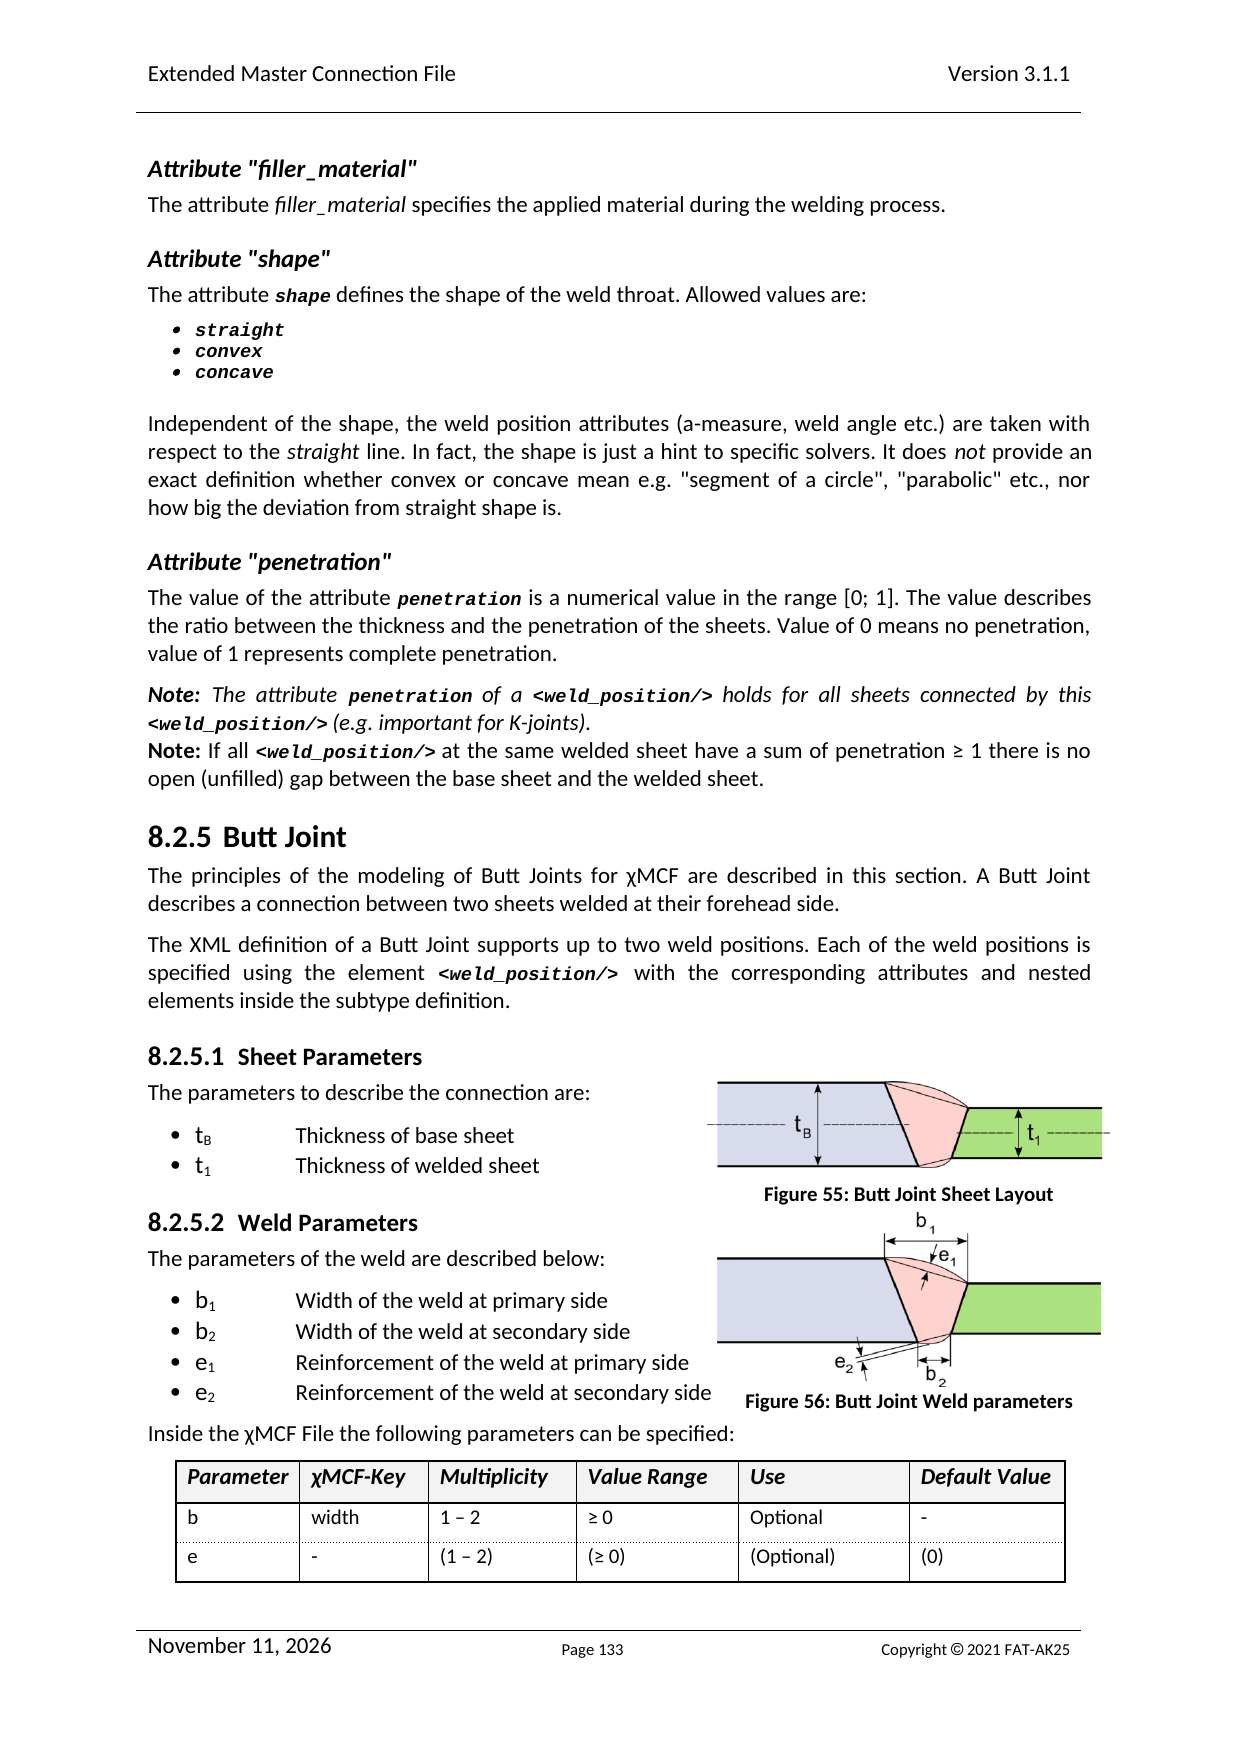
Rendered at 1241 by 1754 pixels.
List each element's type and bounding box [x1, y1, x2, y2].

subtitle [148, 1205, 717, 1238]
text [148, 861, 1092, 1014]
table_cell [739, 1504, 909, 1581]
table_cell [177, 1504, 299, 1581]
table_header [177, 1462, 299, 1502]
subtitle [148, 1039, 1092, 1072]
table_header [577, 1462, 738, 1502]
picture [707, 1081, 1110, 1168]
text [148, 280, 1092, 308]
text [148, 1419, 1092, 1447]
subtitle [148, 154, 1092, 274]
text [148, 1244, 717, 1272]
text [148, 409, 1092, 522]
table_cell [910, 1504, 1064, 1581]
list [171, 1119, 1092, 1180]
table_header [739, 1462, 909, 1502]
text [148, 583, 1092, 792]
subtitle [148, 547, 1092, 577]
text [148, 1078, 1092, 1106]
picture [717, 1212, 1101, 1387]
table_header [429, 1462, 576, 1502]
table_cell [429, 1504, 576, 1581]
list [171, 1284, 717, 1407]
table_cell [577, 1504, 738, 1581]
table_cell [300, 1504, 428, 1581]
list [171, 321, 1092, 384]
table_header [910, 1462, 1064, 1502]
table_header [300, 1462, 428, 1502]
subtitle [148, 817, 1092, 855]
